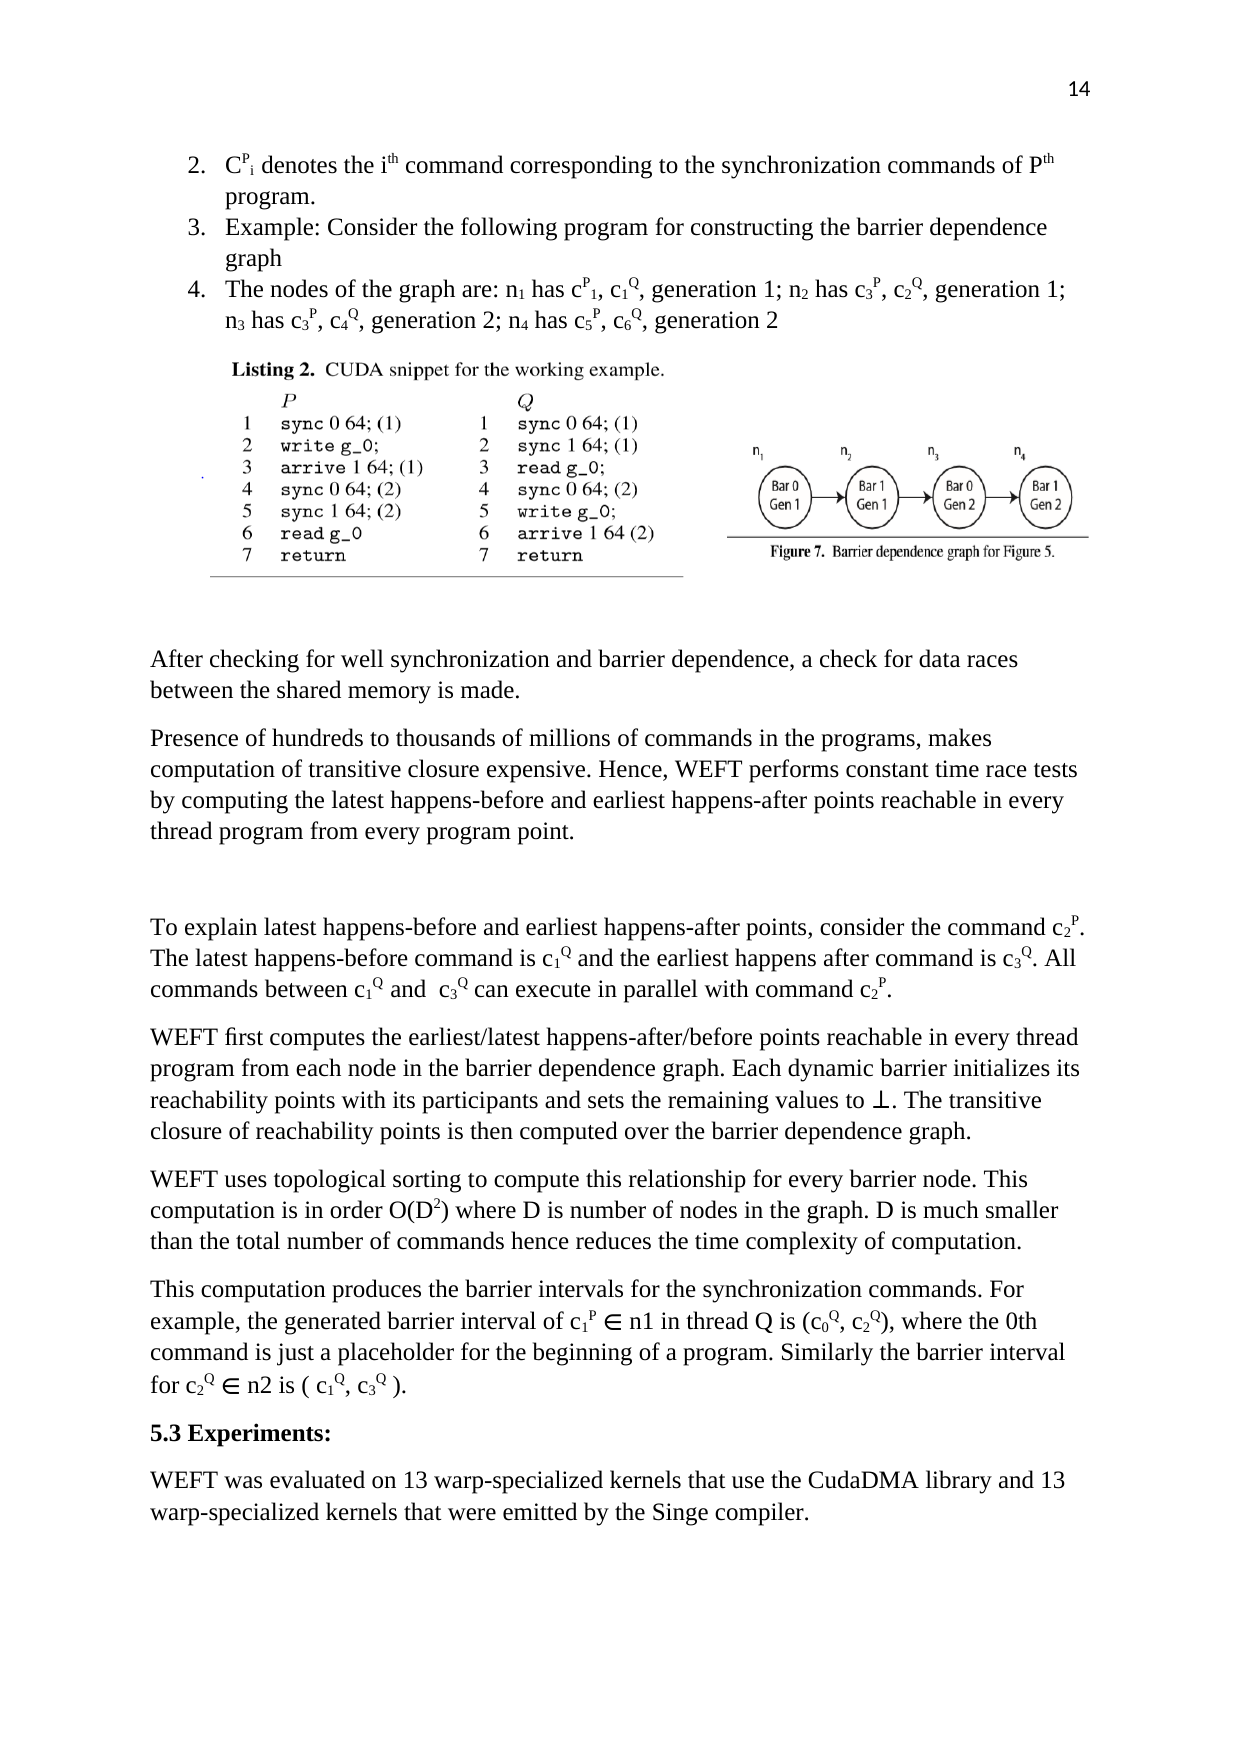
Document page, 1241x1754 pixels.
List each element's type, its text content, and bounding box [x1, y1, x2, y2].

picture [727, 417, 1089, 578]
text After checking for well synchronization and barrier dependence, a check for data races between the shared memory is made. [150, 644, 1090, 704]
text Presence of hundreds to thousands of millions of commands in the programs, makes computation of transitive closure expensive. Hence, WEFT performs constant time race tests by computing the latest happens-before and earliest happens-after points reachable in every thread program from every program point. [150, 723, 1090, 845]
text This computation produces the barrier intervals for the synchronization commands. For example, the generated barrier interval of c1P ∈ n1 in thread Q is (c0Q, c2Q), where the 0th command is just a placeholder for the beginning of a program. Similarly the barrier interval for c2Q ∈ n2 is ( c1Q, c3Q ). [150, 1274, 1090, 1399]
text WEFT uses topological sorting to compute this relationship for every barrier node. This computation is in order O(D2) where D is number of nodes in the graph. D is much smaller than the total number of commands hence reduces the time complexity of computation. [150, 1164, 1090, 1255]
text WEFT ﬁrst computes the earliest/latest happens-after/before points reachable in every thread program from each node in the barrier dependence graph. Each dynamic barrier initializes its reachability points with its participants and sets the remaining values to ⊥. The transitive closure of reachability points is then computed over the barrier dependence graph. [150, 1022, 1090, 1145]
list Example: Consider the following program for constructing the barrier dependence graph [187, 212, 1090, 272]
text 5.3 Experiments: [150, 1418, 1090, 1447]
text To explain latest happens-before and earliest happens-after points, consider the command c2P. The latest happens-before command is c1Q and the earliest happens after command is c3Q. All commands between c1Q and c3Q can execute in parallel with command c2P. [150, 912, 1090, 1003]
picture [187, 352, 684, 578]
list CPi denotes the ith command corresponding to the synchronization commands of Pth program. [187, 150, 1090, 210]
text WEFT was evaluated on 13 warp-specialized kernels that use the CudaDMA library and 13 warp-specialized kernels that were emitted by the Singe compiler. [150, 1466, 1090, 1525]
list The nodes of the graph are: n1 has cP1, c1Q, generation 1; n2 has c3P, c2Q, generation 1; n3 has c3P, c4Q, generation 2; n4 has c5P, c6Q, generation 2 [187, 274, 1090, 334]
